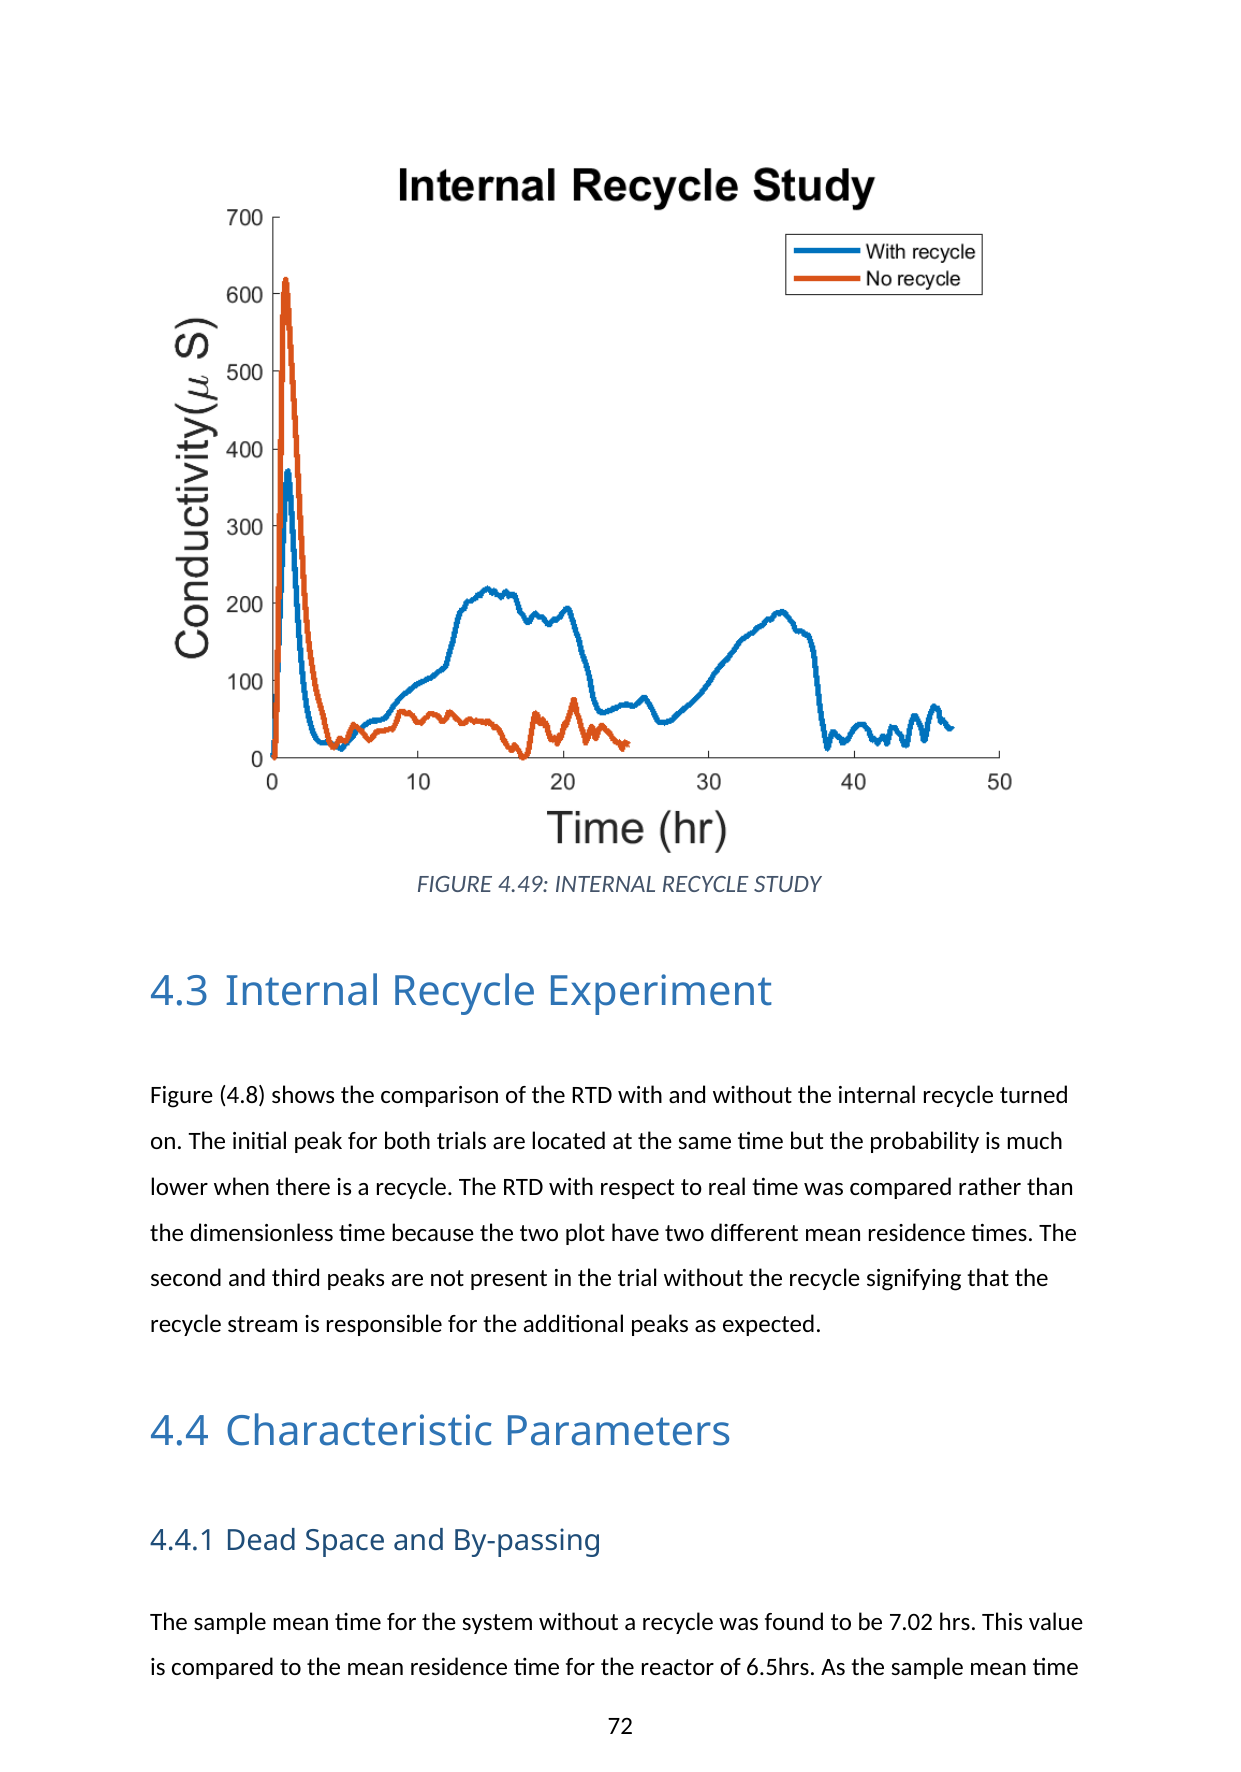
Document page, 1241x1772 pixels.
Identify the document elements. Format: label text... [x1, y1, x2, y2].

picture [150, 150, 1089, 854]
subtitle 4.4 Characteristic Parameters [150, 1400, 1090, 1457]
subtitle 4.4.1 Dead Space and By-passing [150, 1519, 1090, 1559]
subtitle 4.3 Internal Recycle Experiment [150, 961, 1090, 1017]
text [150, 1606, 1090, 1682]
text Figure (4.8) shows the comparison of the RTD with and without the internal recycle turned on. The initial peak for both trials are located at the same time but the probability is much lower when there is a recycle. The RTD with respect to real time was compared rather than the dimensionless time because the two plot have two different mean residence times. The second and third peaks are not present in the trial without the recycle signifying that the recycle stream is responsible for the additional peaks as expected. [150, 1079, 1090, 1339]
